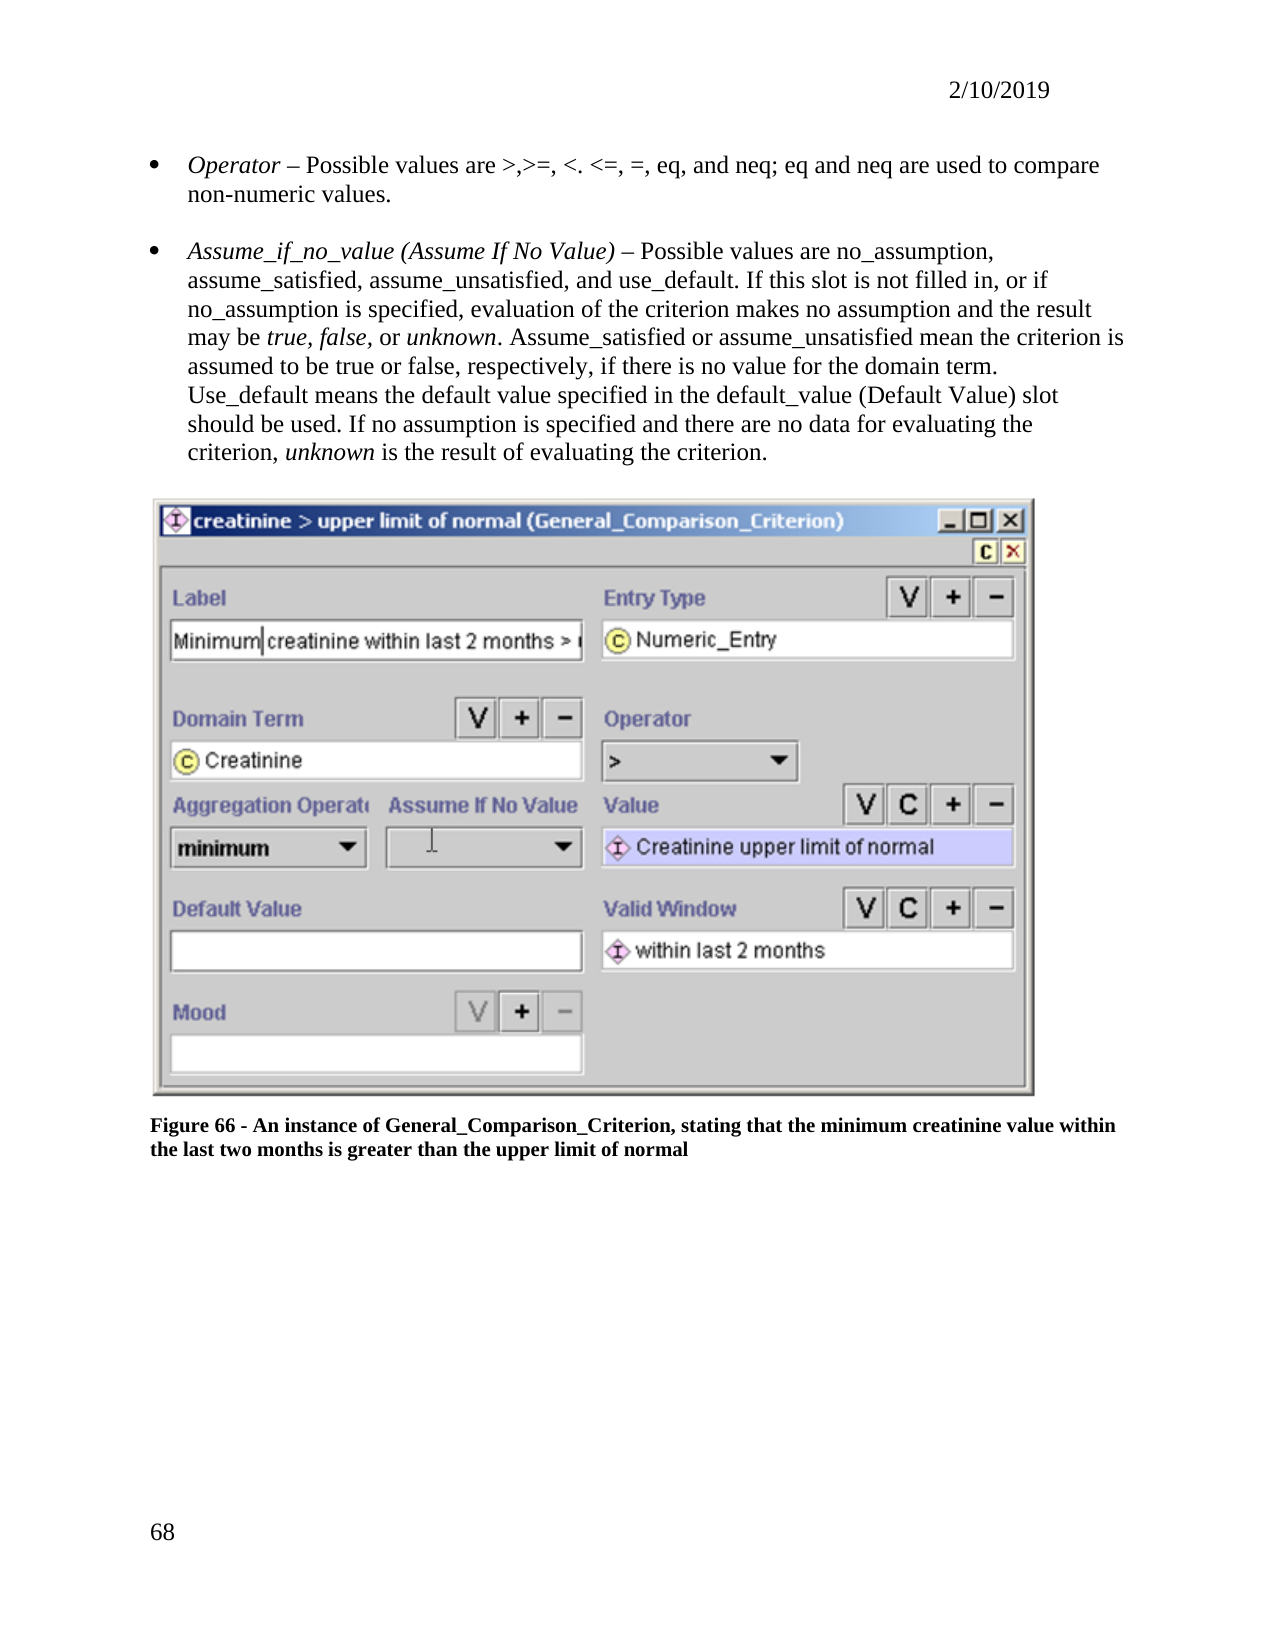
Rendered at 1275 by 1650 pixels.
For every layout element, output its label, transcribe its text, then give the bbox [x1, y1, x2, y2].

picture [150, 495, 1038, 1101]
list Operator – Possible values are >,>=, <. <=, =, eq, and neq; eq and neq are used to compare non-numeric values. [150, 150, 1125, 207]
text Figure 66 - An instance of General_Comparison_Criterion, stating that the minimum creatinine value within the last two months is greater than the upper limit of normal [150, 1113, 1125, 1161]
list Assume_if_no_value (Assume If No Value) – Possible values are no_assumption, assume_satisfied, assume_unsatisfied, and use_default. If this slot is not filled in, or if no_assumption is specified, evaluation of the criterion makes no assumption and the result may be true, false, or unknown. Assume_satisfied or assume_unsatisfied mean the criterion is assumed to be true or false, respectively, if there is no value for the domain term. Use_default means the default value specified in the default_value (Default Value) slot should be used. If no assumption is specified and there are no data for evaluating the criterion, unknown is the result of evaluating the criterion. [150, 236, 1125, 466]
